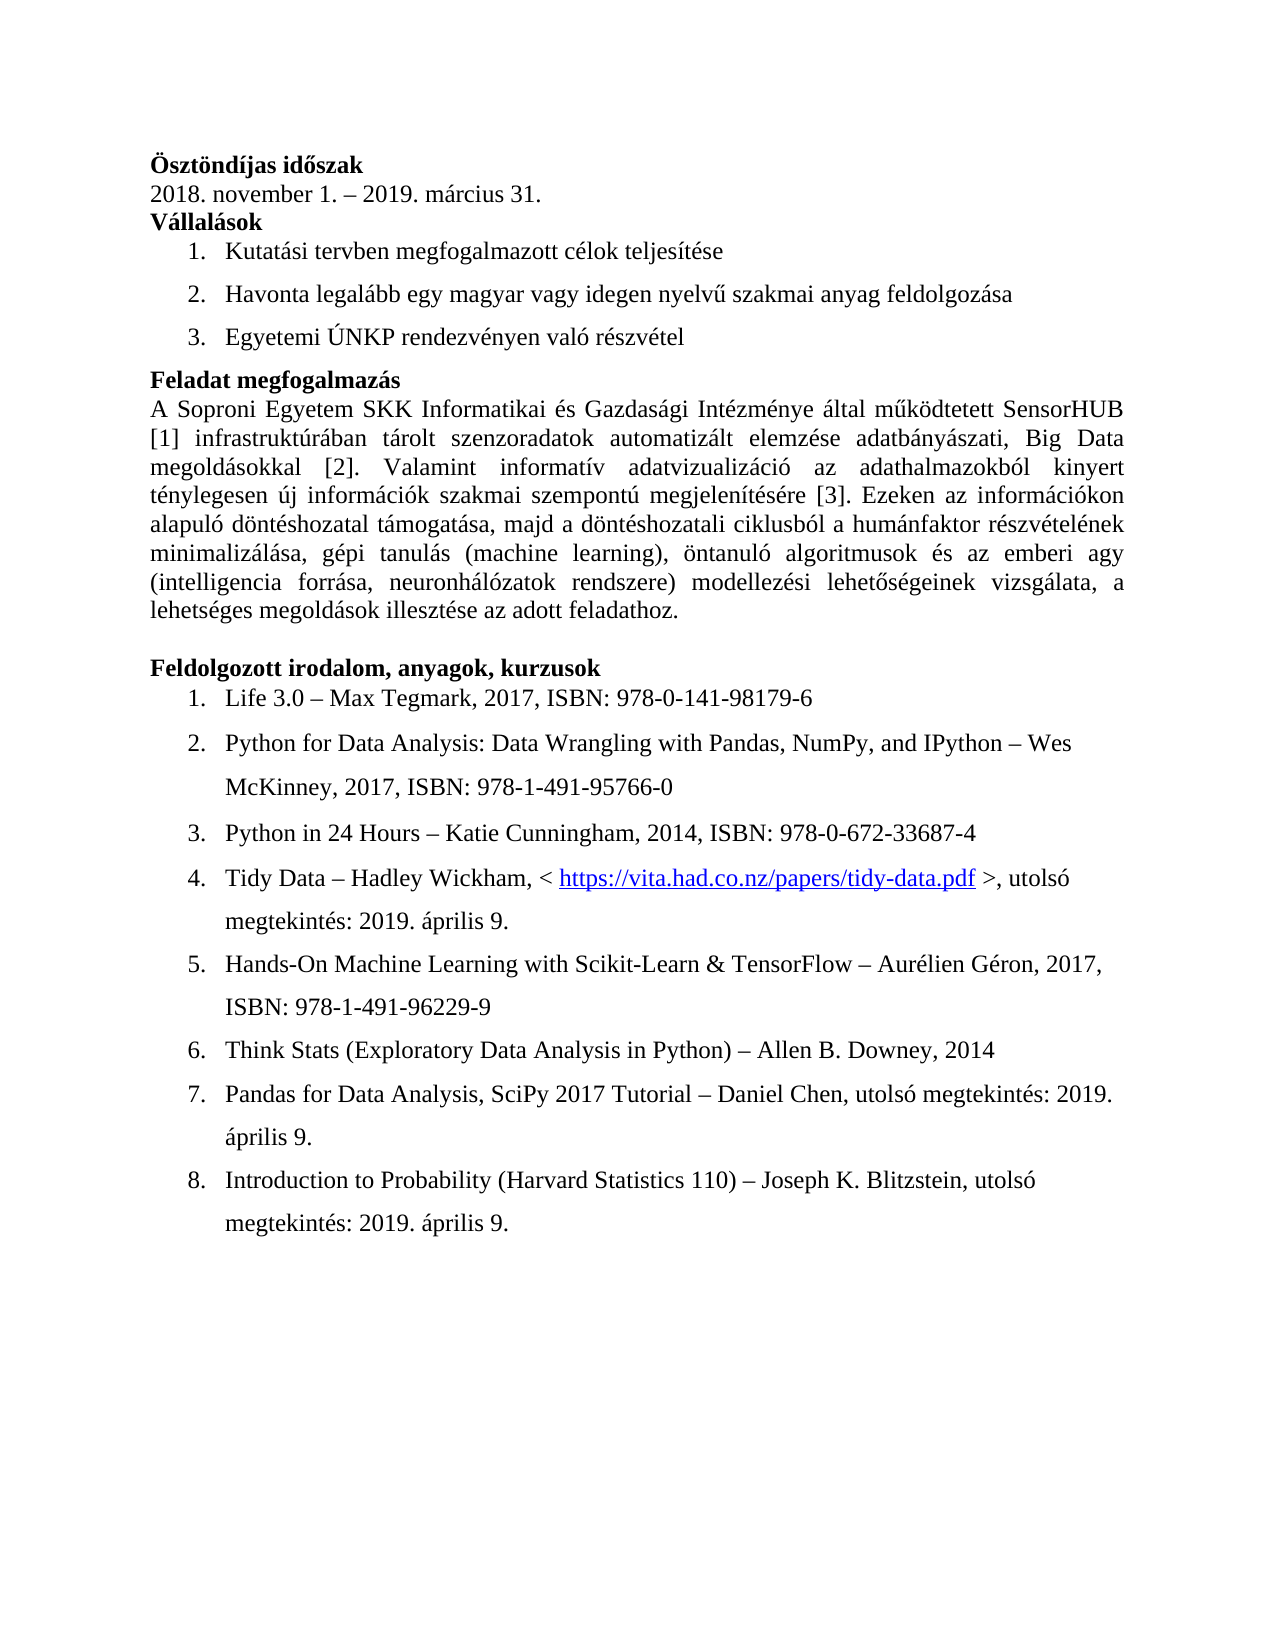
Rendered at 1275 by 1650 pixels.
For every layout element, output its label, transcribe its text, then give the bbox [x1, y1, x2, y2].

list Hands-On Machine Learning with Scikit-Learn & TensorFlow – Aurélien Géron, 2017, ISBN: 978-1-491-96229-9 [187, 949, 1125, 1021]
text 2018. november 1. – 2019. március 31. [150, 179, 1125, 207]
text A Soproni Egyetem SKK Informatikai és Gazdasági Intézménye által működtetett SensorHUB [1] infrastruktúrában tárolt szenzoradatok automatizált elemzése adatbányászati, Big Data megoldásokkal [2]. Valamint informatív adatvizualizáció az adathalmazokból kinyert ténylegesen új információk szakmai szempontú megjelenítésére [3]. Ezeken az információkon alapuló döntéshozatal támogatása, majd a döntéshozatali ciklusból a humánfaktor részvételének minimalizálása, gépi tanulás (machine learning), öntanuló algoritmusok és az emberi agy (intelligencia forrása, neuronhálózatok rendszere) modellezési lehetőségeinek vizsgálata, a lehetséges megoldások illesztése az adott feladathoz. [150, 394, 1125, 624]
list Pandas for Data Analysis, SciPy 2017 Tutorial – Daniel Chen, utolsó megtekintés: 2019. április 9. [187, 1079, 1125, 1151]
list Life 3.0 – Max Tegmark, 2017, ISBN: ﻿978-0-141-98179-6 [187, 682, 1125, 712]
text Feladat megfogalmazás [150, 366, 1125, 394]
list Think Stats (Exploratory Data Analysis in Python) – Allen B. Downey, 2014 [187, 1036, 1125, 1064]
list Kutatási tervben megfogalmazott célok teljesítése [187, 236, 1125, 265]
list Python in 24 Hours – Katie Cunningham, 2014, ISBN: ﻿978-0-672-33687-4 [187, 817, 1125, 848]
list Tidy Data – Hadley Wickham, < https://vita.had.co.nz/papers/tidy-data.pdf >, utolsó megtekintés: 2019. április 9. [187, 863, 1125, 935]
text Feldolgozott irodalom, anyagok, kurzusok [150, 653, 1125, 682]
list Havonta legalább egy magyar vagy idegen nyelvű szakmai anyag feldolgozása [187, 279, 1125, 308]
list Python for Data Analysis: Data Wrangling with Pandas, NumPy, and IPython – Wes McKinney, 2017, ISBN: ﻿978-1-491-95766-0 [187, 728, 1125, 802]
list Introduction to Probability (Harvard Statistics 110) – Joseph K. Blitzstein, utolsó megtekintés: 2019. április 9. [187, 1165, 1125, 1237]
list Egyetemi ÚNKP rendezvényen való részvétel [187, 322, 1125, 351]
text Vállalások [150, 207, 1125, 236]
text Ösztöndíjas időszak [150, 150, 1125, 179]
